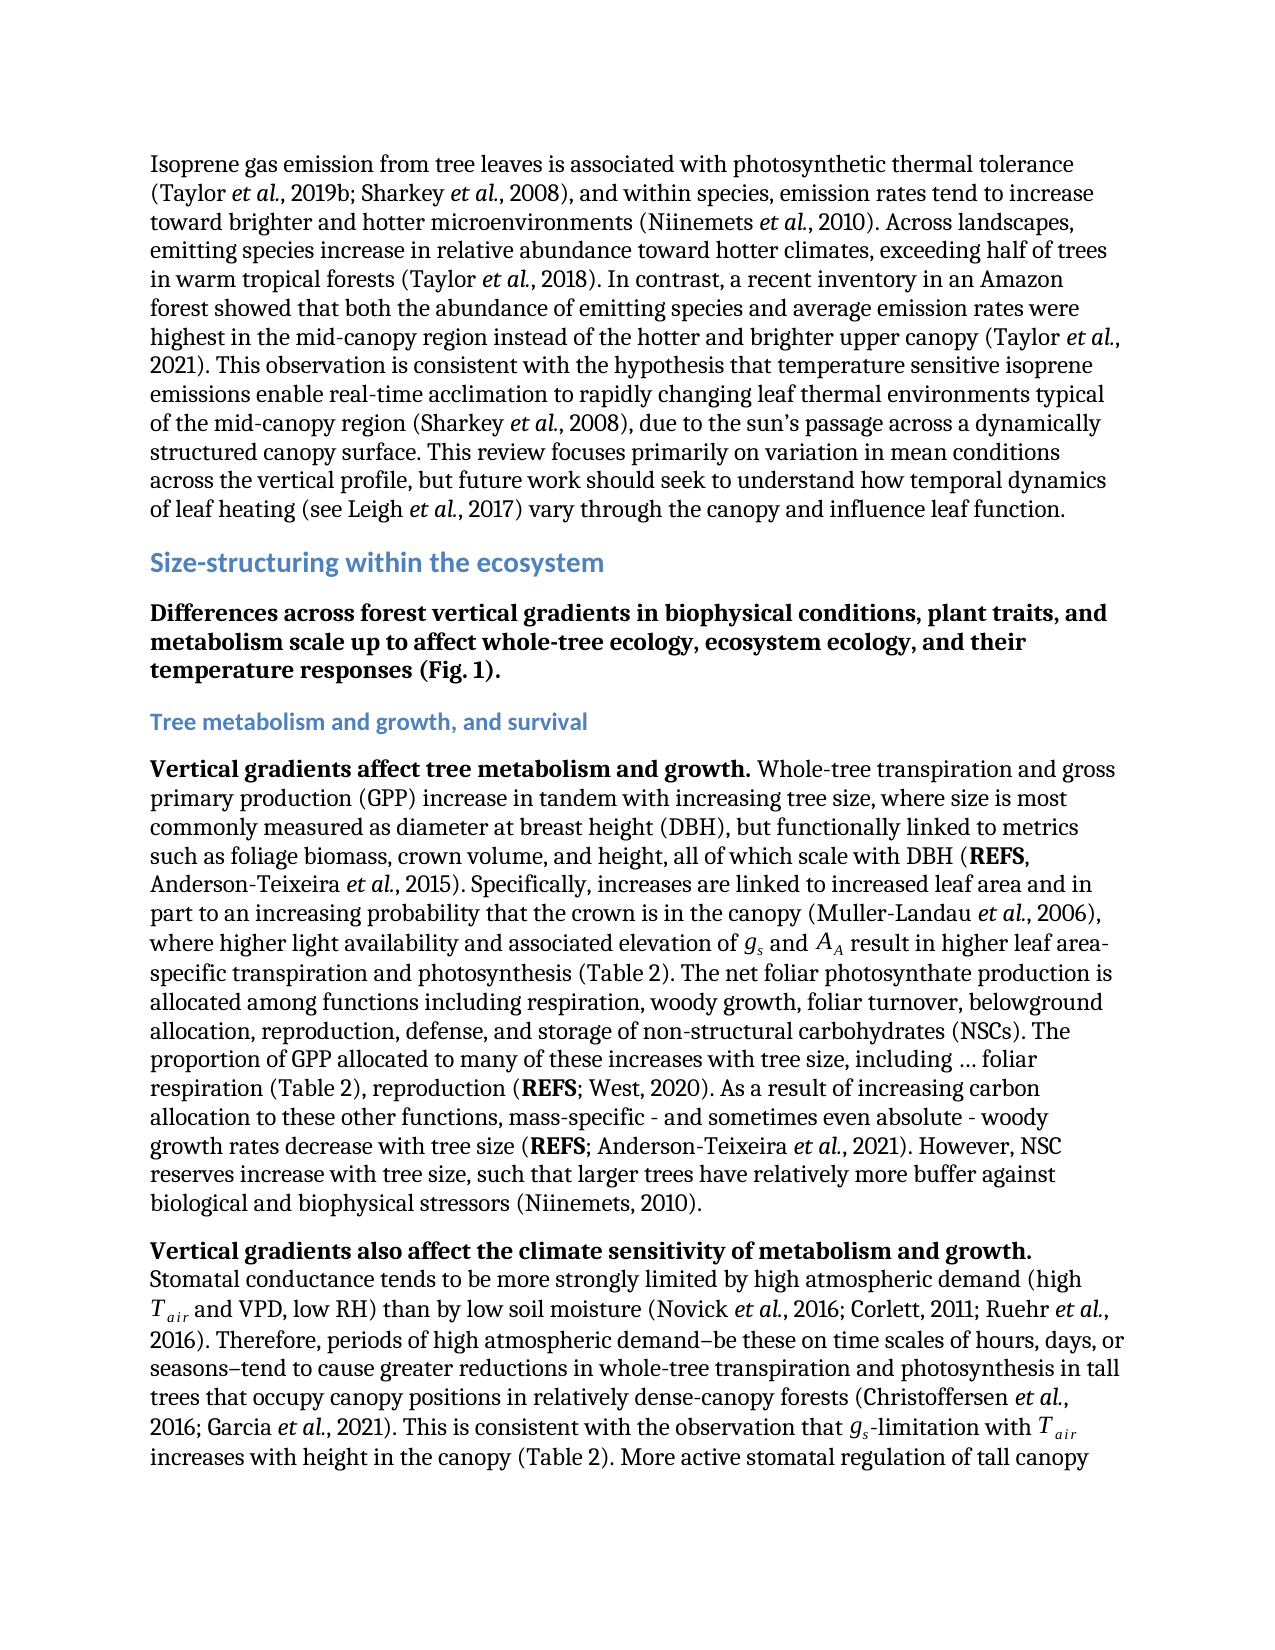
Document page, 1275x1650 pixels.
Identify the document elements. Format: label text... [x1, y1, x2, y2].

text Vertical gradients affect tree metabolism and growth. Whole-tree transpiration and gross primary production (GPP) increase in tandem with increasing tree size, where size is most commonly measured as diameter at breast height (DBH), but functionally linked to metrics such as foliage biomass, crown volume, and height, all of which scale with DBH (REFS, Anderson-Teixeira et al., 2015). Specifically, increases are linked to increased leaf area and in part to an increasing probability that the crown is in the canopy (Muller-Landau et al., 2006), where higher light availability and associated elevation of and result in higher leaf area-specific transpiration and photosynthesis (Table 2). The net foliar photosynthate production is allocated among functions including respiration, woody growth, foliar turnover, belowground allocation, reproduction, defense, and storage of non-structural carbohydrates (NSCs). The proportion of GPP allocated to many of these increases with tree size, including … foliar respiration (Table 2), reproduction (REFS; West, 2020). As a result of increasing carbon allocation to these other functions, mass-specific - and sometimes even absolute - woody growth rates decrease with tree size (REFS; Anderson-Teixeira et al., 2021). However, NSC reserves increase with tree size, such that larger trees have relatively more buffer against biological and biophysical stressors (Niinemets, 2010). [150, 755, 1125, 1218]
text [150, 1237, 1125, 1472]
subtitle Tree metabolism and growth, and survival [150, 706, 1125, 737]
subtitle Size-structuring within the ecosystem [150, 544, 1125, 580]
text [150, 150, 1125, 524]
text Differences across forest vertical gradients in biophysical conditions, plant traits, and metabolism scale up to affect whole-tree ecology, ecosystem ecology, and their temperature responses (Fig. 1). [150, 599, 1125, 685]
